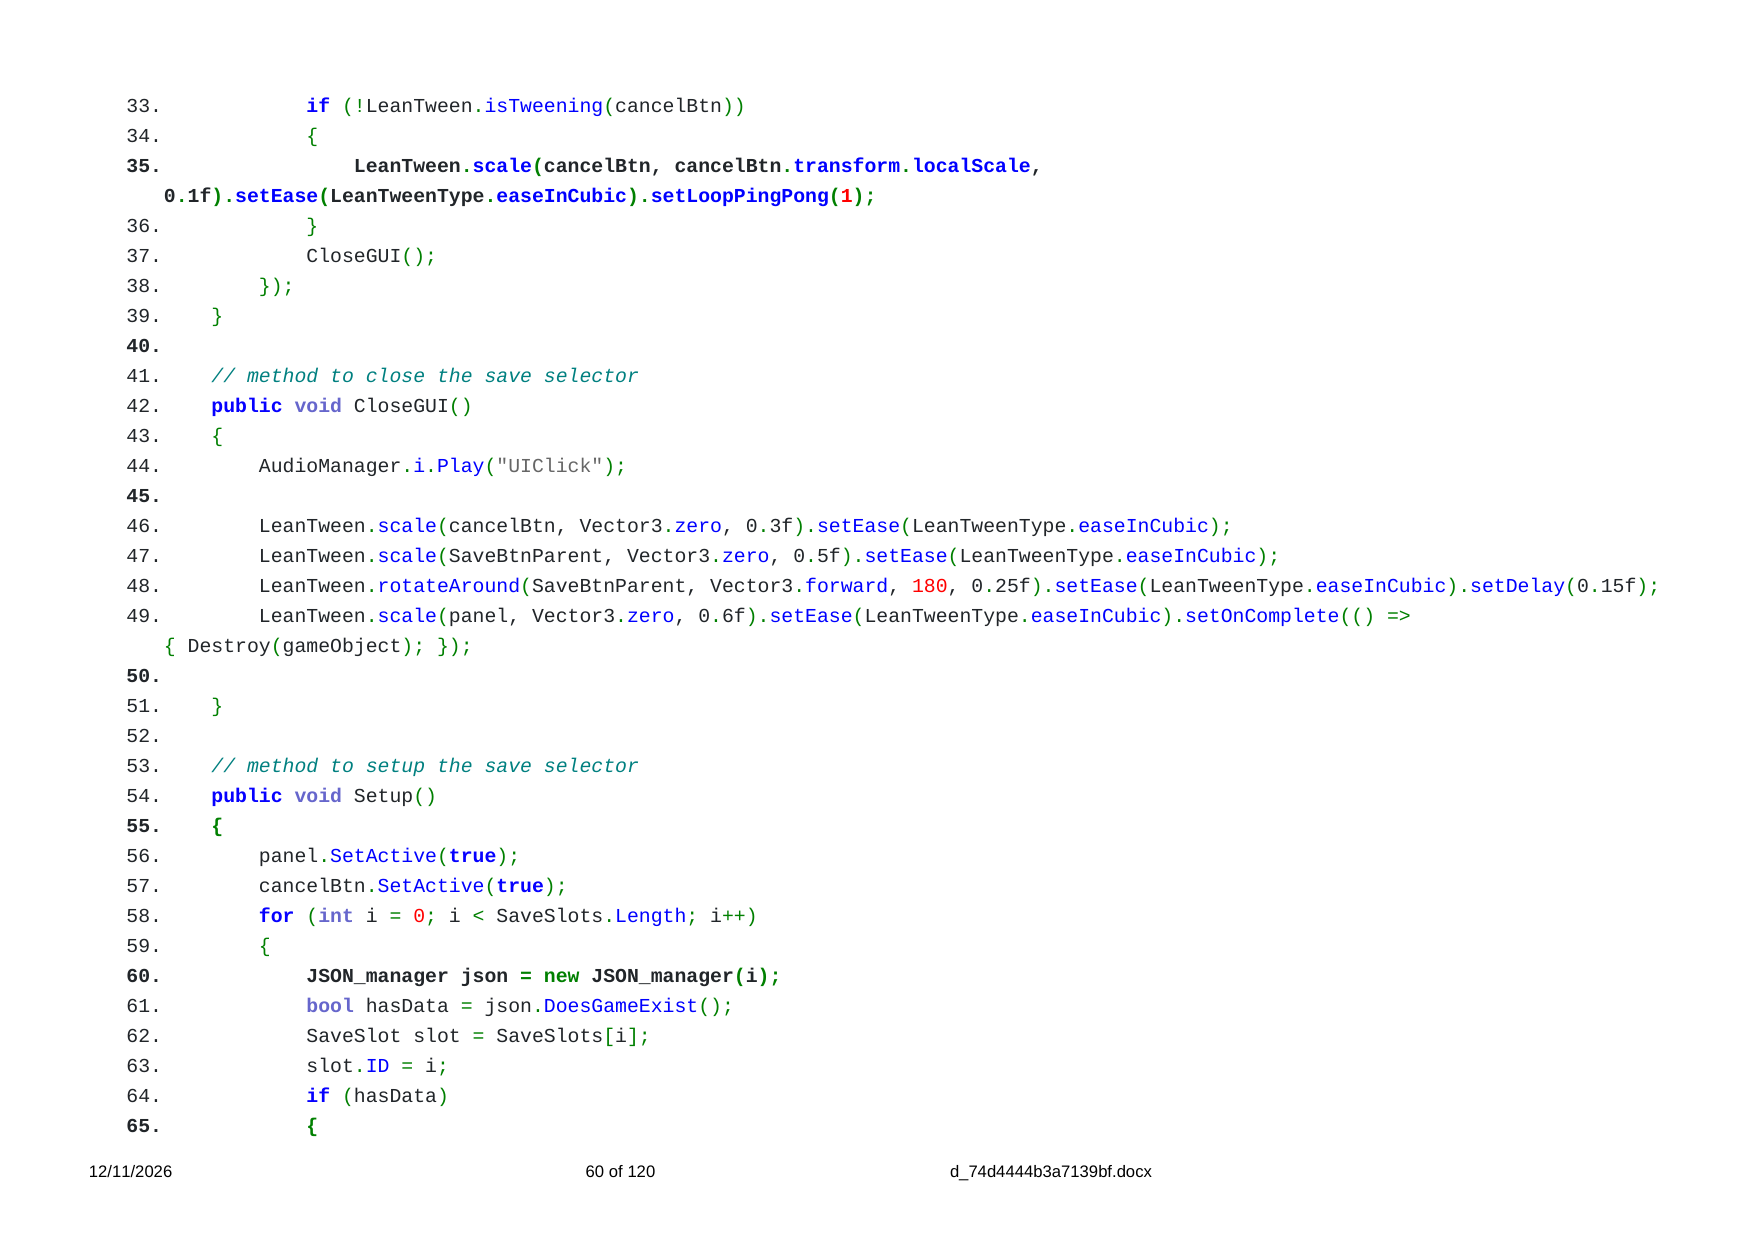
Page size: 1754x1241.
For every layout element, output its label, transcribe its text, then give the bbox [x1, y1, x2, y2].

list LeanTween.rotateAround(SaveBtnParent, Vector3.forward, 180, 0.25f).setEase(LeanTweenType.easeInCubic).setDelay(0.15f); [126, 569, 1665, 599]
list LeanTween.scale(cancelBtn, cancelBtn.transform.localScale, 0.1f).setEase(LeanTweenType.easeInCubic).setLoopPingPong(1); [126, 149, 1665, 209]
list public void Setup() [126, 779, 1665, 809]
list if (!LeanTween.isTweening(cancelBtn)) [126, 89, 1665, 119]
list LeanTween.scale(panel, Vector3.zero, 0.6f).setEase(LeanTweenType.easeInCubic).setOnComplete(() => { Destroy(gameObject); }); [126, 599, 1665, 659]
list CloseGUI(); [126, 239, 1665, 269]
list } [126, 299, 1665, 329]
list }); [126, 269, 1665, 299]
list { [126, 419, 1665, 449]
list if (hasData) [126, 1079, 1665, 1109]
list SaveSlot slot = SaveSlots[i]; [126, 1019, 1665, 1049]
list JSON_manager json = new JSON_manager(i); [126, 959, 1665, 989]
list for (int i = 0; i < SaveSlots.Length; i++) [126, 899, 1665, 929]
list { [126, 929, 1665, 959]
list AudioManager.i.Play("UIClick"); [126, 449, 1665, 479]
list } [126, 689, 1665, 719]
list { [126, 809, 1665, 839]
list LeanTween.scale(cancelBtn, Vector3.zero, 0.3f).setEase(LeanTweenType.easeInCubic); [126, 509, 1665, 539]
list slot.ID = i; [126, 1049, 1665, 1079]
list } [126, 209, 1665, 239]
list { [126, 119, 1665, 149]
list LeanTween.scale(SaveBtnParent, Vector3.zero, 0.5f).setEase(LeanTweenType.easeInCubic); [126, 539, 1665, 569]
list bool hasData = json.DoesGameExist(); [126, 989, 1665, 1019]
list panel.SetActive(true); [126, 839, 1665, 869]
list { [126, 1109, 1665, 1139]
list public void CloseGUI() [126, 389, 1665, 419]
list // method to setup the save selector [126, 749, 1665, 779]
list // method to close the save selector [126, 359, 1665, 389]
list cancelBtn.SetActive(true); [126, 869, 1665, 899]
